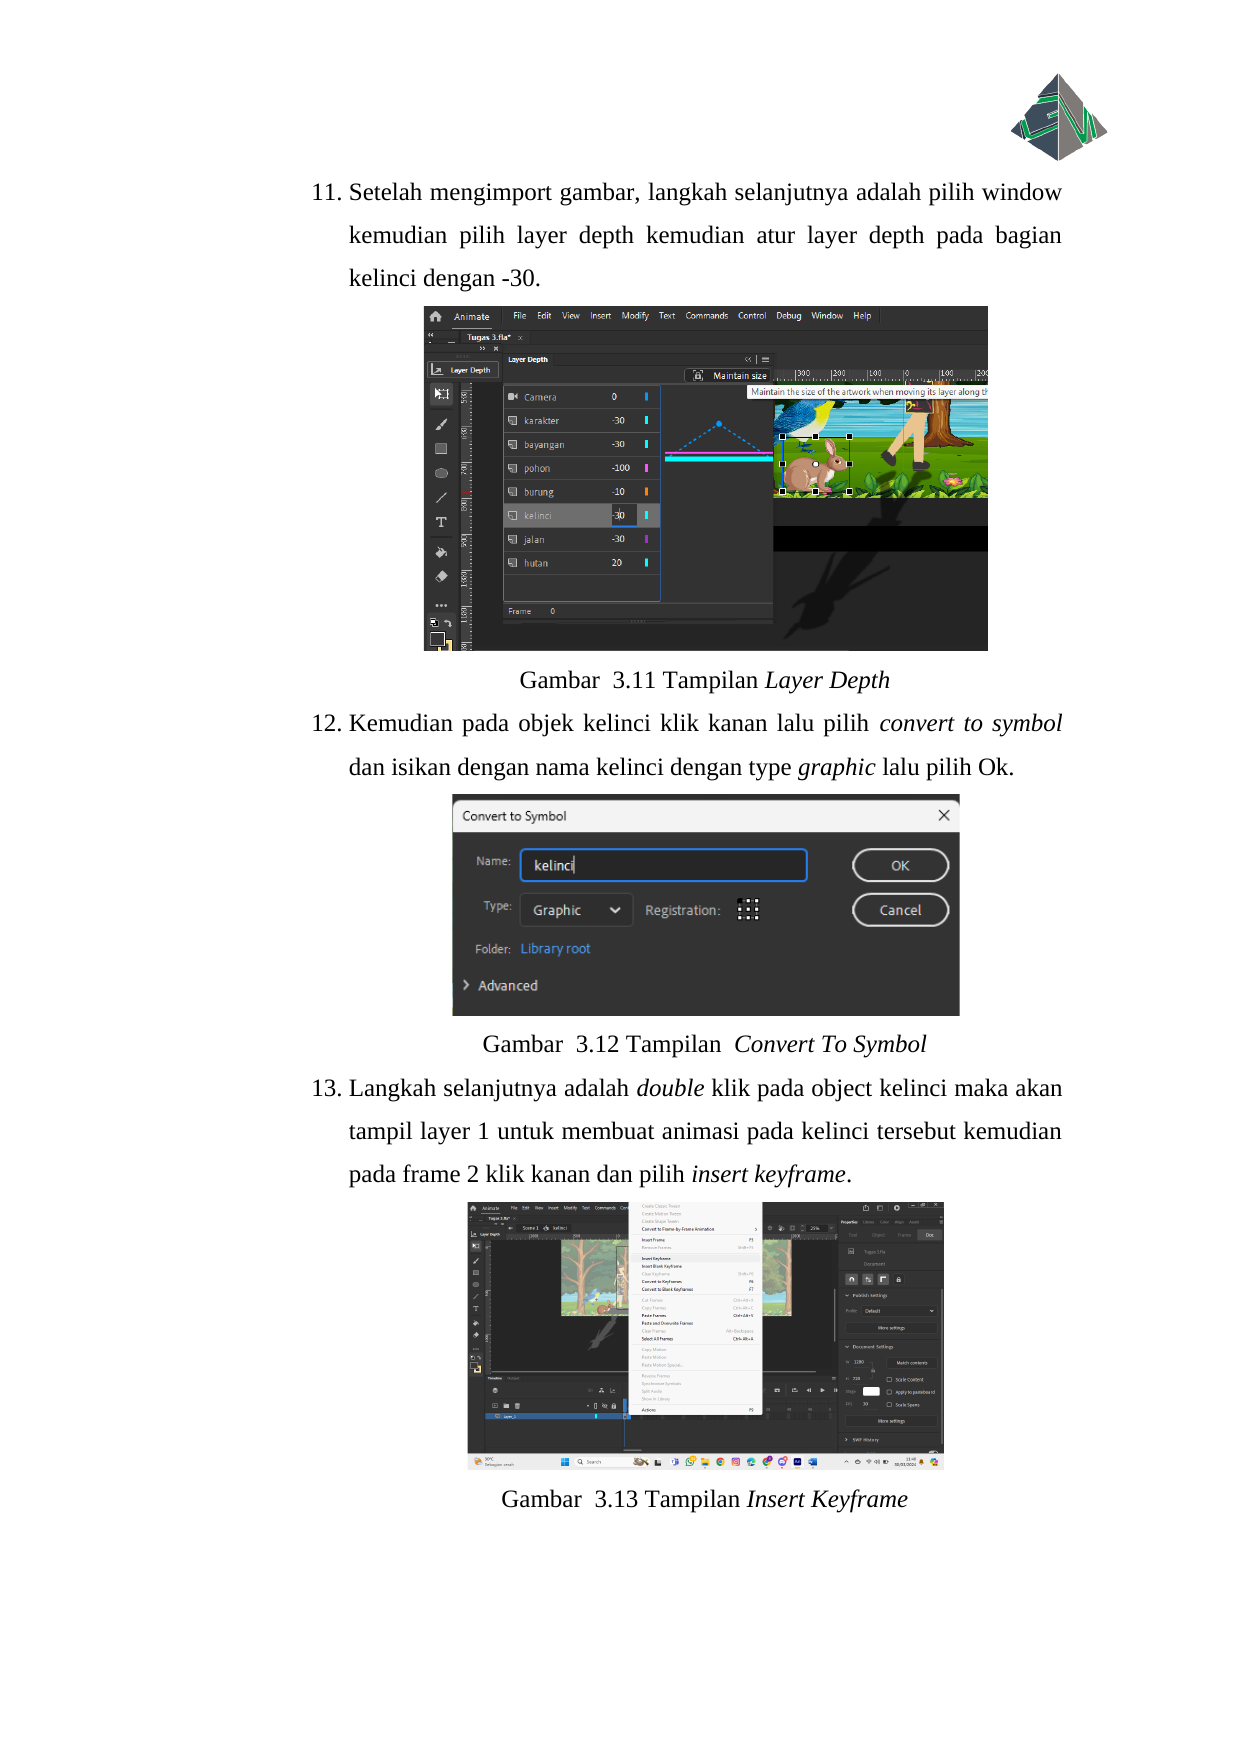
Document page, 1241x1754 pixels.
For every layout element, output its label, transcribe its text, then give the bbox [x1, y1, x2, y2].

subtitle 3.11 Tampilan Layer Depth [349, 665, 1063, 694]
list Langkah selanjutnya adalah double klik pada object kelinci maka akan tampil layer 1 untuk membuat animasi pada kelinci tersebut kemudian pada frame 2 klik kanan dan pilih insert keyframe. [311, 1073, 1063, 1188]
picture [1010, 73, 1108, 161]
picture [423, 306, 988, 651]
subtitle 3.13 Tampilan Insert Keyframe [349, 1484, 1063, 1513]
list Kemudian pada objek kelinci klik kanan lalu pilih convert to symbol dan isikan dengan nama kelinci dengan type graphic lalu pilih Ok. [311, 708, 1063, 780]
picture [452, 794, 960, 1016]
picture [467, 1202, 944, 1470]
subtitle 3.12 Tampilan Convert To Symbol [349, 1029, 1063, 1058]
list Setelah mengimport gambar, langkah selanjutnya adalah pilih window kemudian pilih layer depth kemudian atur layer depth pada bagian kelinci dengan -30. [311, 177, 1063, 292]
